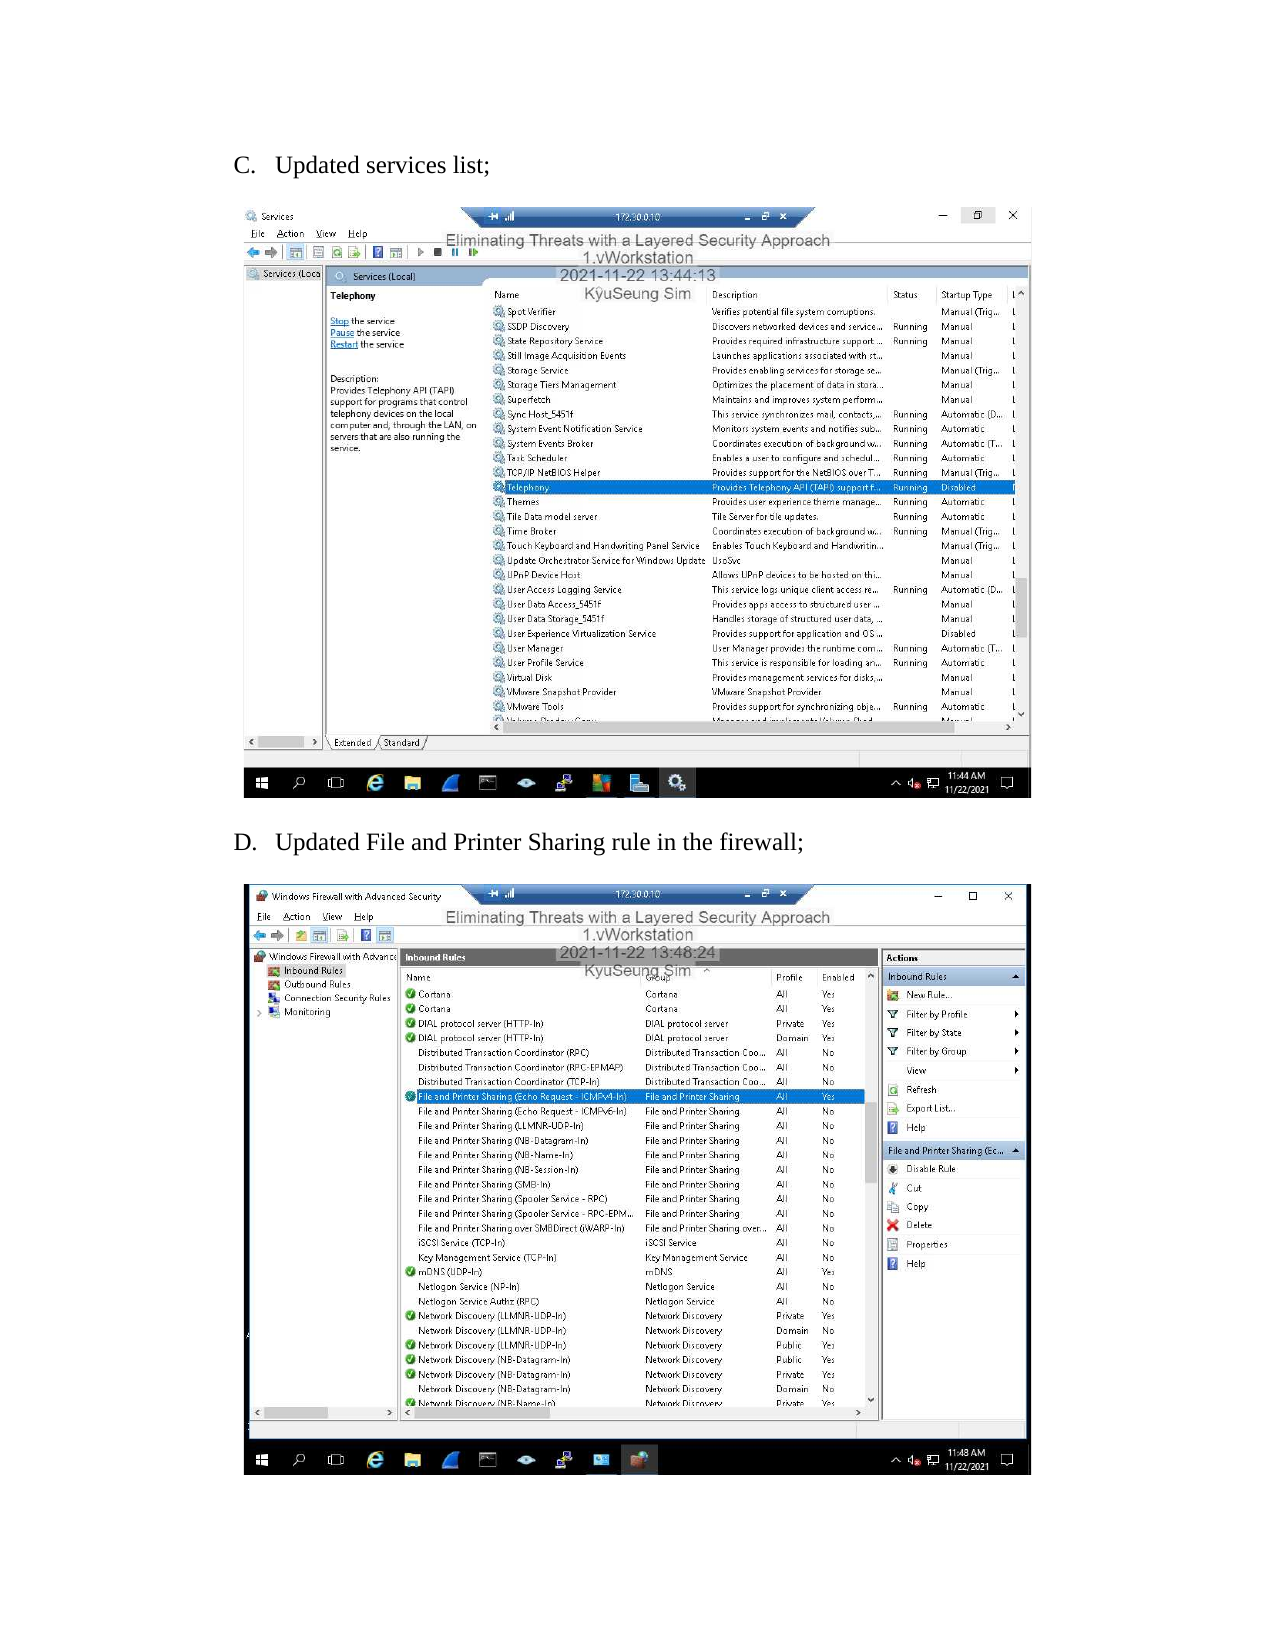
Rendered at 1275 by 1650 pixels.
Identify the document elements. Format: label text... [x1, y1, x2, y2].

picture [243, 884, 1032, 1475]
list Updated File and Printer Sharing rule in the firewall; [233, 827, 1125, 856]
list Updated services list; [233, 150, 1125, 179]
picture [243, 207, 1032, 798]
